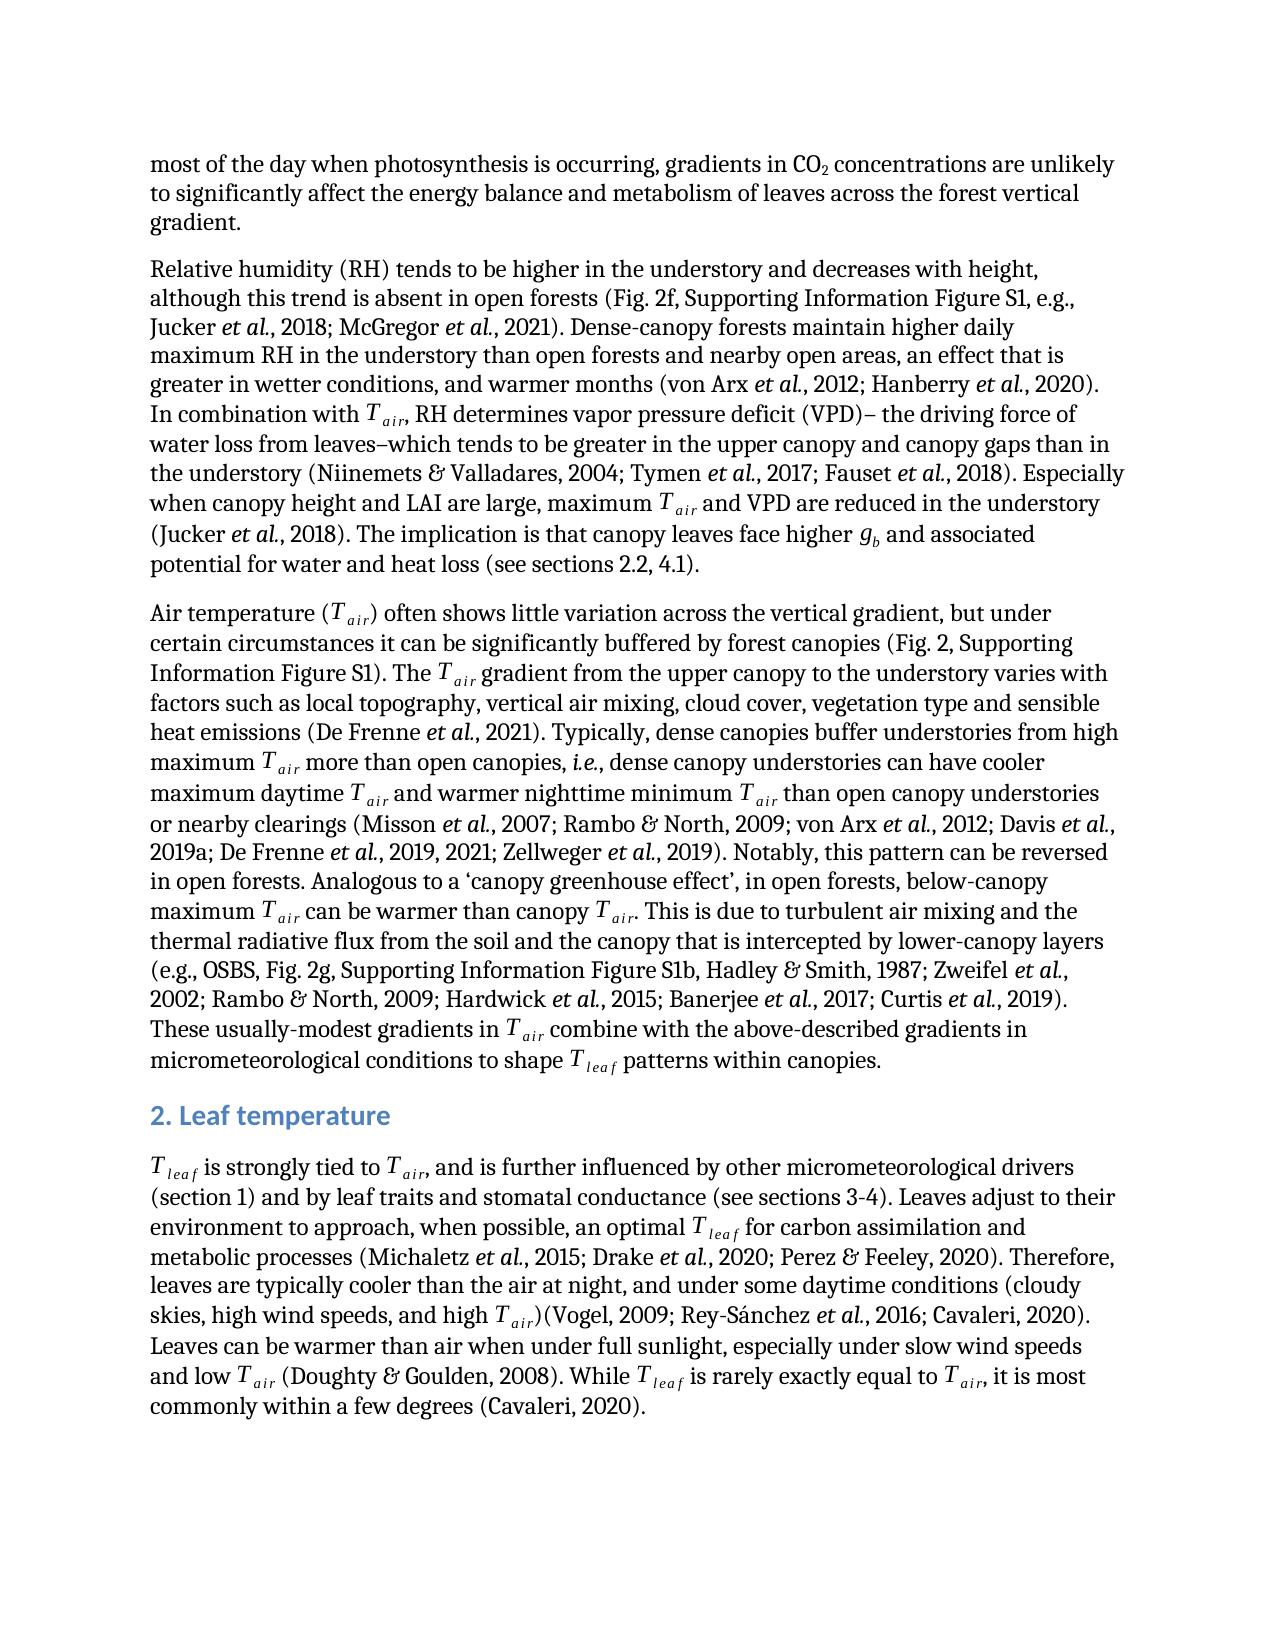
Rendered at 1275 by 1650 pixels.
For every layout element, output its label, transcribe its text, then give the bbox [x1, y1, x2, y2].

subtitle 2. Leaf temperature [150, 1097, 1125, 1132]
text is strongly tied to , and is further influenced by other micrometeorological drivers (section 1) and by leaf traits and stomatal conductance (see sections 3-4). Leaves adjust to their environment to approach, when possible, an optimal for carbon assimilation and metabolic processes (Michaletz et al., 2015; Drake et al., 2020; Perez & Feeley, 2020). Therefore, leaves are typically cooler than the air at night, and under some daytime conditions (cloudy skies, high wind speeds, and high )(Vogel, 2009; Rey-Sánchez et al., 2016; Cavaleri, 2020). Leaves can be warmer than air when under full sunlight, especially under slow wind speeds and low (Doughty & Goulden, 2008). While is rarely exactly equal to , it is most commonly within a few degrees (Cavaleri, 2020). [150, 1151, 1125, 1420]
text Relative humidity (RH) tends to be higher in the understory and decreases with height, although this trend is absent in open forests (Fig. 2f, Supporting Information Figure S1, e.g., Jucker et al., 2018; McGregor et al., 2021). Dense-canopy forests maintain higher daily maximum RH in the understory than open forests and nearby open areas, an effect that is greater in wetter conditions, and warmer months (von Arx et al., 2012; Hanberry et al., 2020). In combination with , RH determines vapor pressure deficit (VPD)– the driving force of water loss from leaves–which tends to be greater in the upper canopy and canopy gaps than in the understory (Niinemets & Valladares, 2004; Tymen et al., 2017; Fauset et al., 2018). Especially when canopy height and LAI are large, maximum and VPD are reduced in the understory (Jucker et al., 2018). The implication is that canopy leaves face higher and associated potential for water and heat loss (see sections 2.2, 4.1). [150, 255, 1125, 579]
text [150, 150, 1125, 236]
text Air temperature () often shows little variation across the vertical gradient, but under certain circumstances it can be significantly buffered by forest canopies (Fig. 2, Supporting Information Figure S1). The gradient from the upper canopy to the understory varies with factors such as local topography, vertical air mixing, cloud cover, vegetation type and sensible heat emissions (De Frenne et al., 2021). Typically, dense canopies buffer understories from high maximum more than open canopies, i.e., dense canopy understories can have cooler maximum daytime and warmer nighttime minimum than open canopy understories or nearby clearings (Misson et al., 2007; Rambo & North, 2009; von Arx et al., 2012; Davis et al., 2019a; De Frenne et al., 2019, 2021; Zellweger et al., 2019). Notably, this pattern can be reversed in open forests. Analogous to a ‘canopy greenhouse effect’, in open forests, below-canopy maximum can be warmer than canopy . This is due to turbulent air mixing and the thermal radiative flux from the soil and the canopy that is intercepted by lower-canopy layers (e.g., OSBS, Fig. 2g, Supporting Information Figure S1b, Hadley & Smith, 1987; Zweifel et al., 2002; Rambo & North, 2009; Hardwick et al., 2015; Banerjee et al., 2017; Curtis et al., 2019). These usually-modest gradients in combine with the above-described gradients in micrometeorological conditions to shape patterns within canopies. [150, 598, 1125, 1076]
